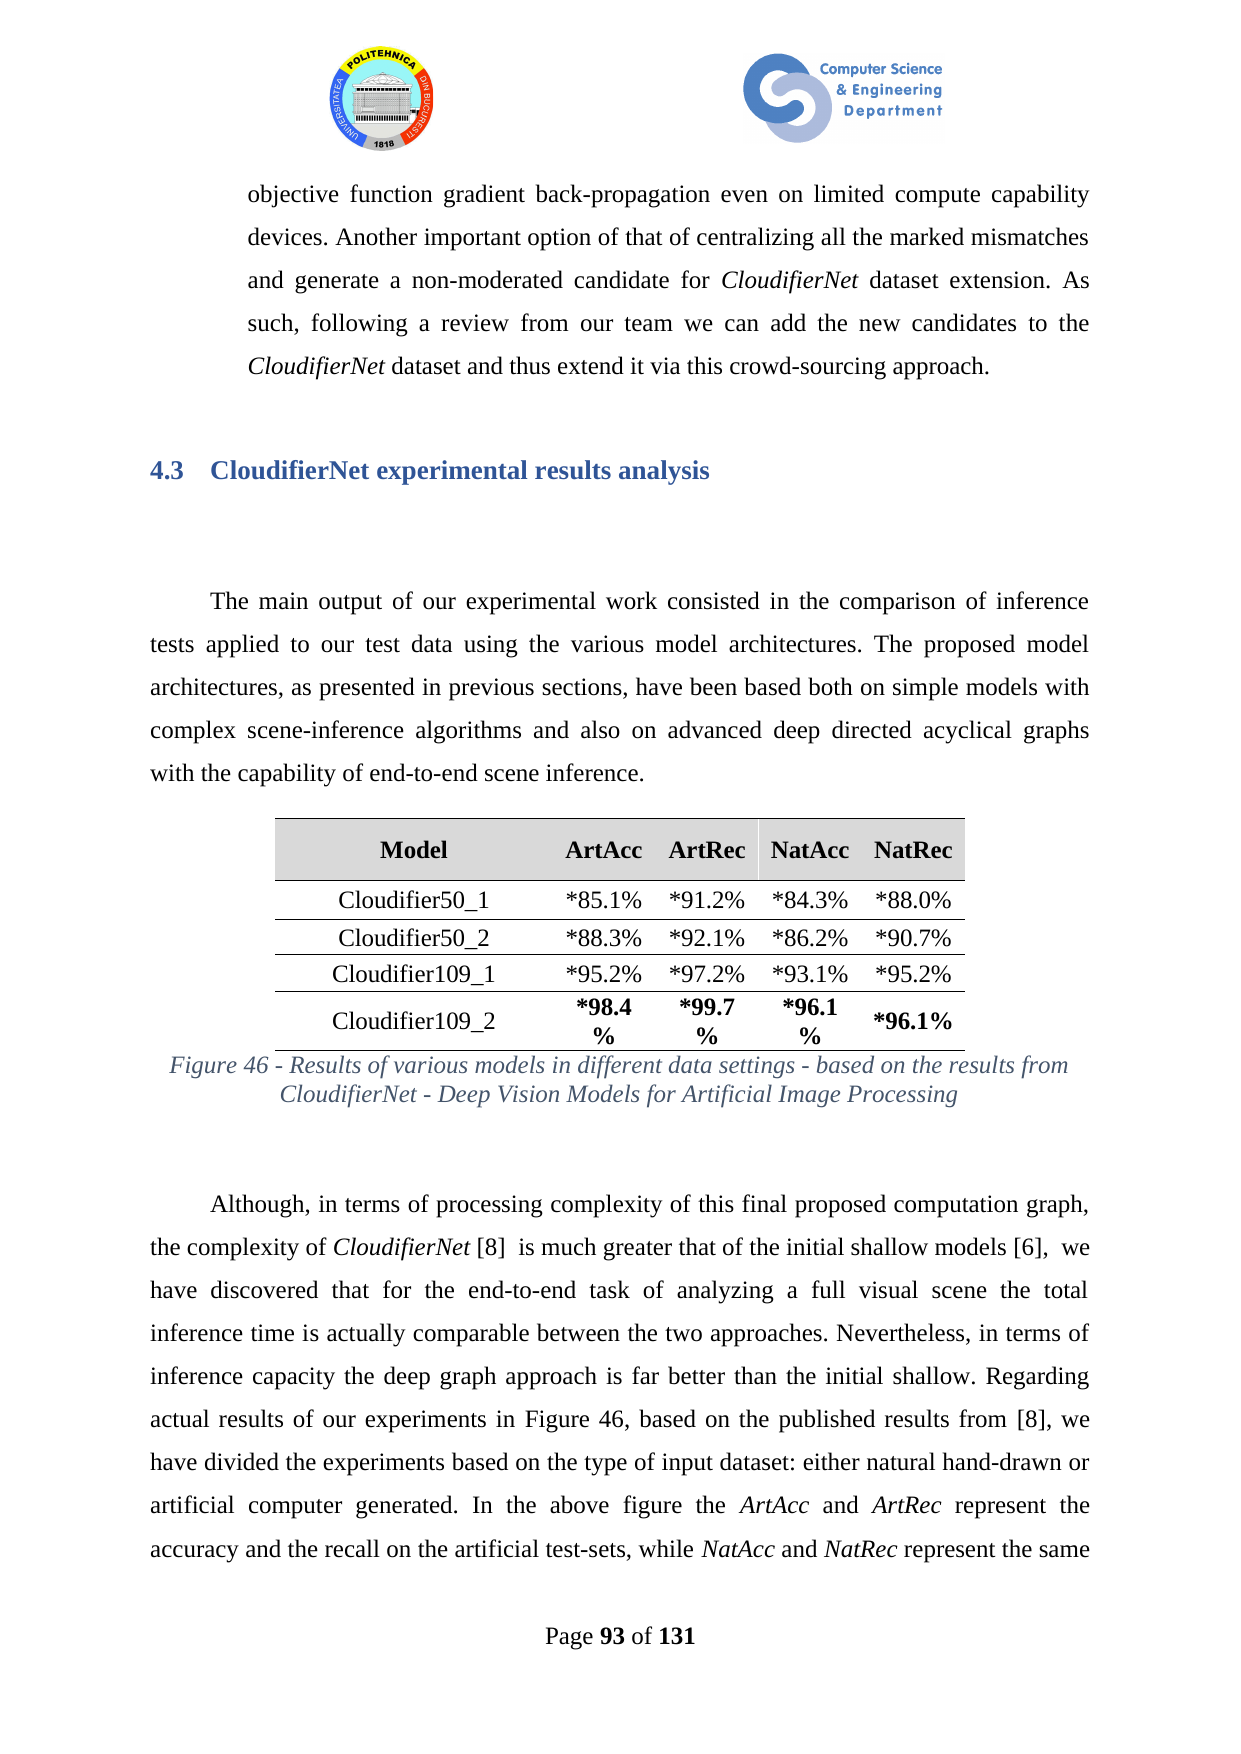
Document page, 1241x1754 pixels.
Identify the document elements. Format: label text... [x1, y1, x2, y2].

picture [329, 46, 434, 151]
picture [742, 53, 946, 144]
subtitle CloudifierNet experimental results analysis [150, 454, 1090, 486]
text The main output of our experimental work consisted in the comparison of inference tests applied to our test data using the various model architectures. The proposed model architectures, as presented in previous sections, have been based both on simple models with complex scene-inference algorithms and also on advanced deep directed acyclical graphs with the capability of end-to-end scene inference. [150, 586, 1090, 787]
